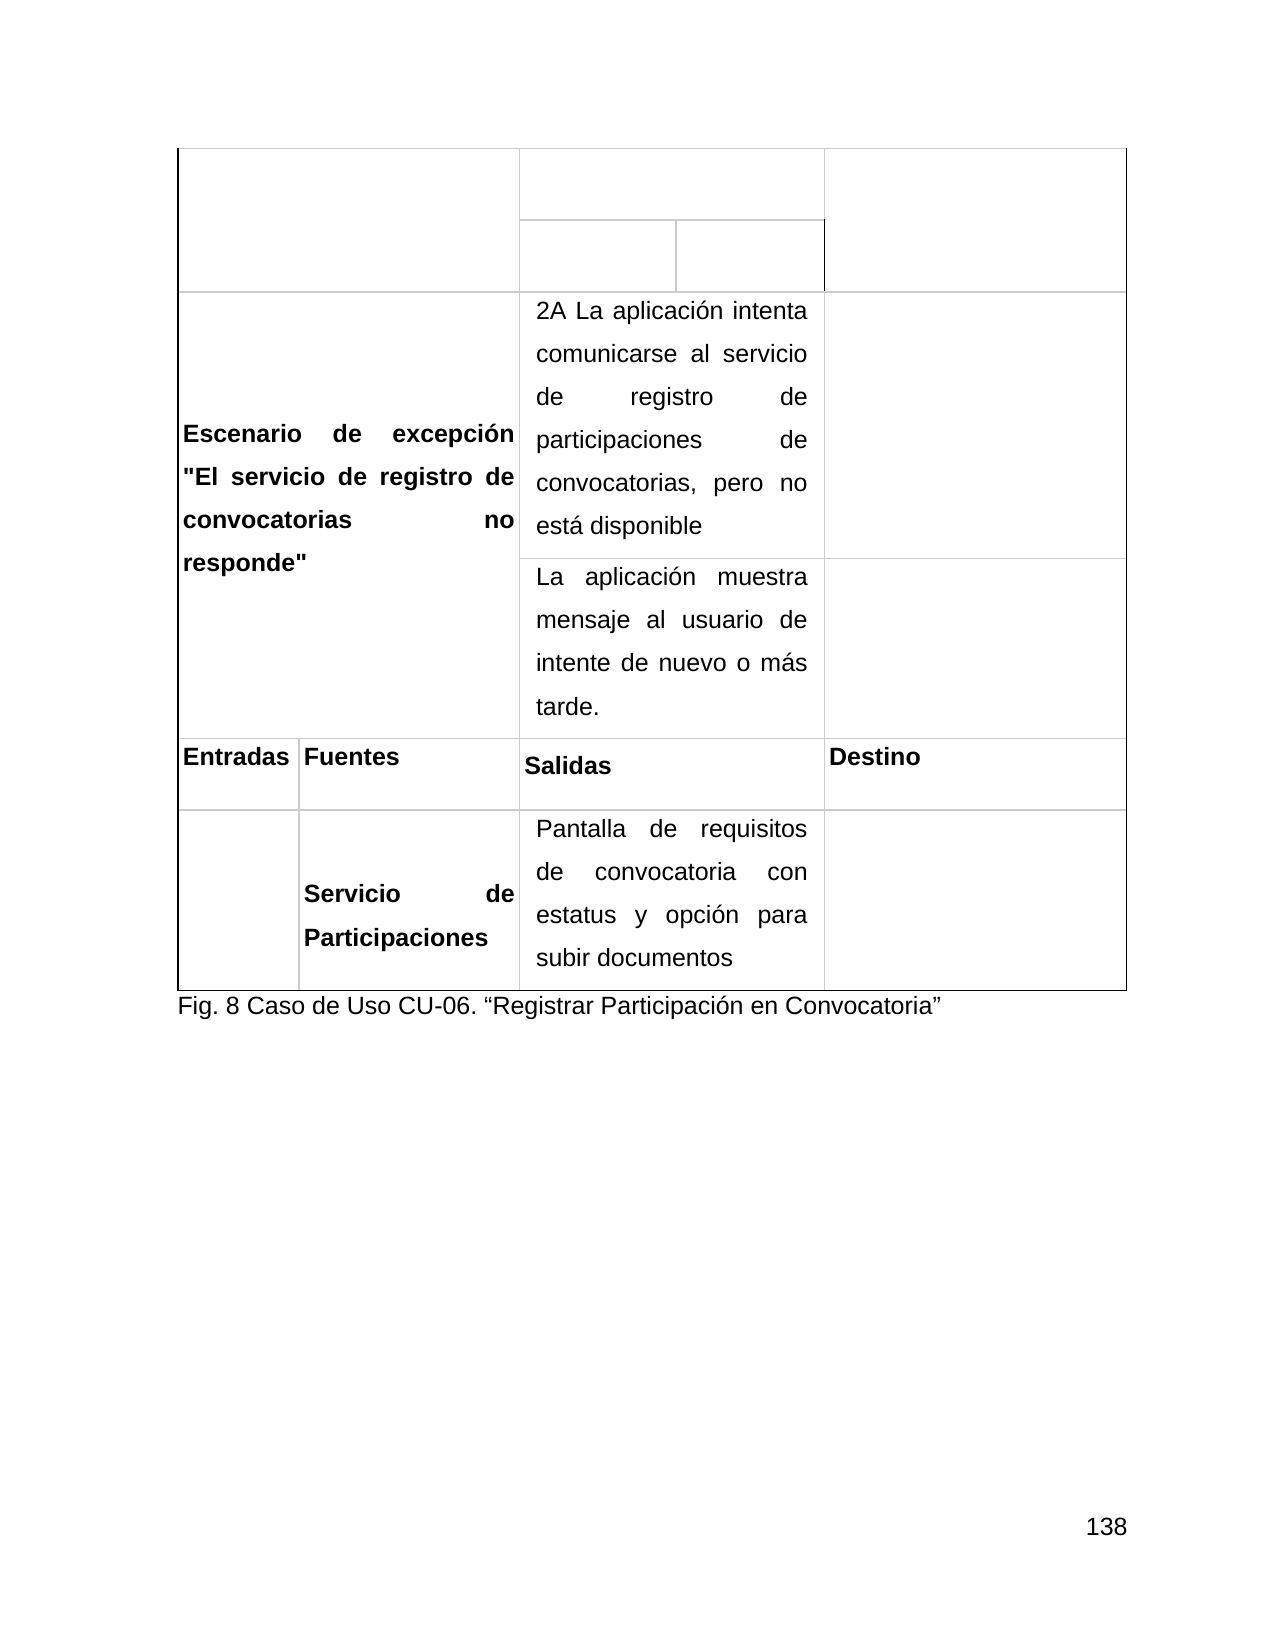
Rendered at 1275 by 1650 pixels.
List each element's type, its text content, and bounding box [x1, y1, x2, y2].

table_cell [825, 293, 1126, 557]
table_cell [825, 811, 1126, 989]
table_cell [825, 559, 1126, 738]
table_cell Servicio de Participaciones [300, 811, 519, 989]
table_cell [825, 149, 1126, 291]
table_cell Entradas [179, 739, 298, 809]
table_cell [520, 149, 824, 219]
table_cell Destino [825, 739, 1126, 809]
table_cell Escenario de excepción "El servicio de registro de convocatorias no responde" [179, 293, 519, 738]
text Fig. 8 Caso de Uso CU-06. “Registrar Participación en Convocatoria” [177, 991, 1127, 1020]
table_cell Fuentes [300, 739, 519, 809]
table_cell La aplicación muestra mensaje al usuario de intente de nuevo o más tarde. [520, 559, 824, 738]
table_cell [677, 221, 824, 291]
table_cell Pantalla de requisitos de convocatoria con estatus y opción para subir documentos [520, 811, 824, 989]
table_cell 2A La aplicación intenta comunicarse al servicio de registro de participaciones de convocatorias, pero no está disponible [520, 293, 824, 557]
table_cell Salidas [520, 739, 824, 809]
table_cell [520, 221, 675, 291]
table_cell [179, 811, 298, 989]
